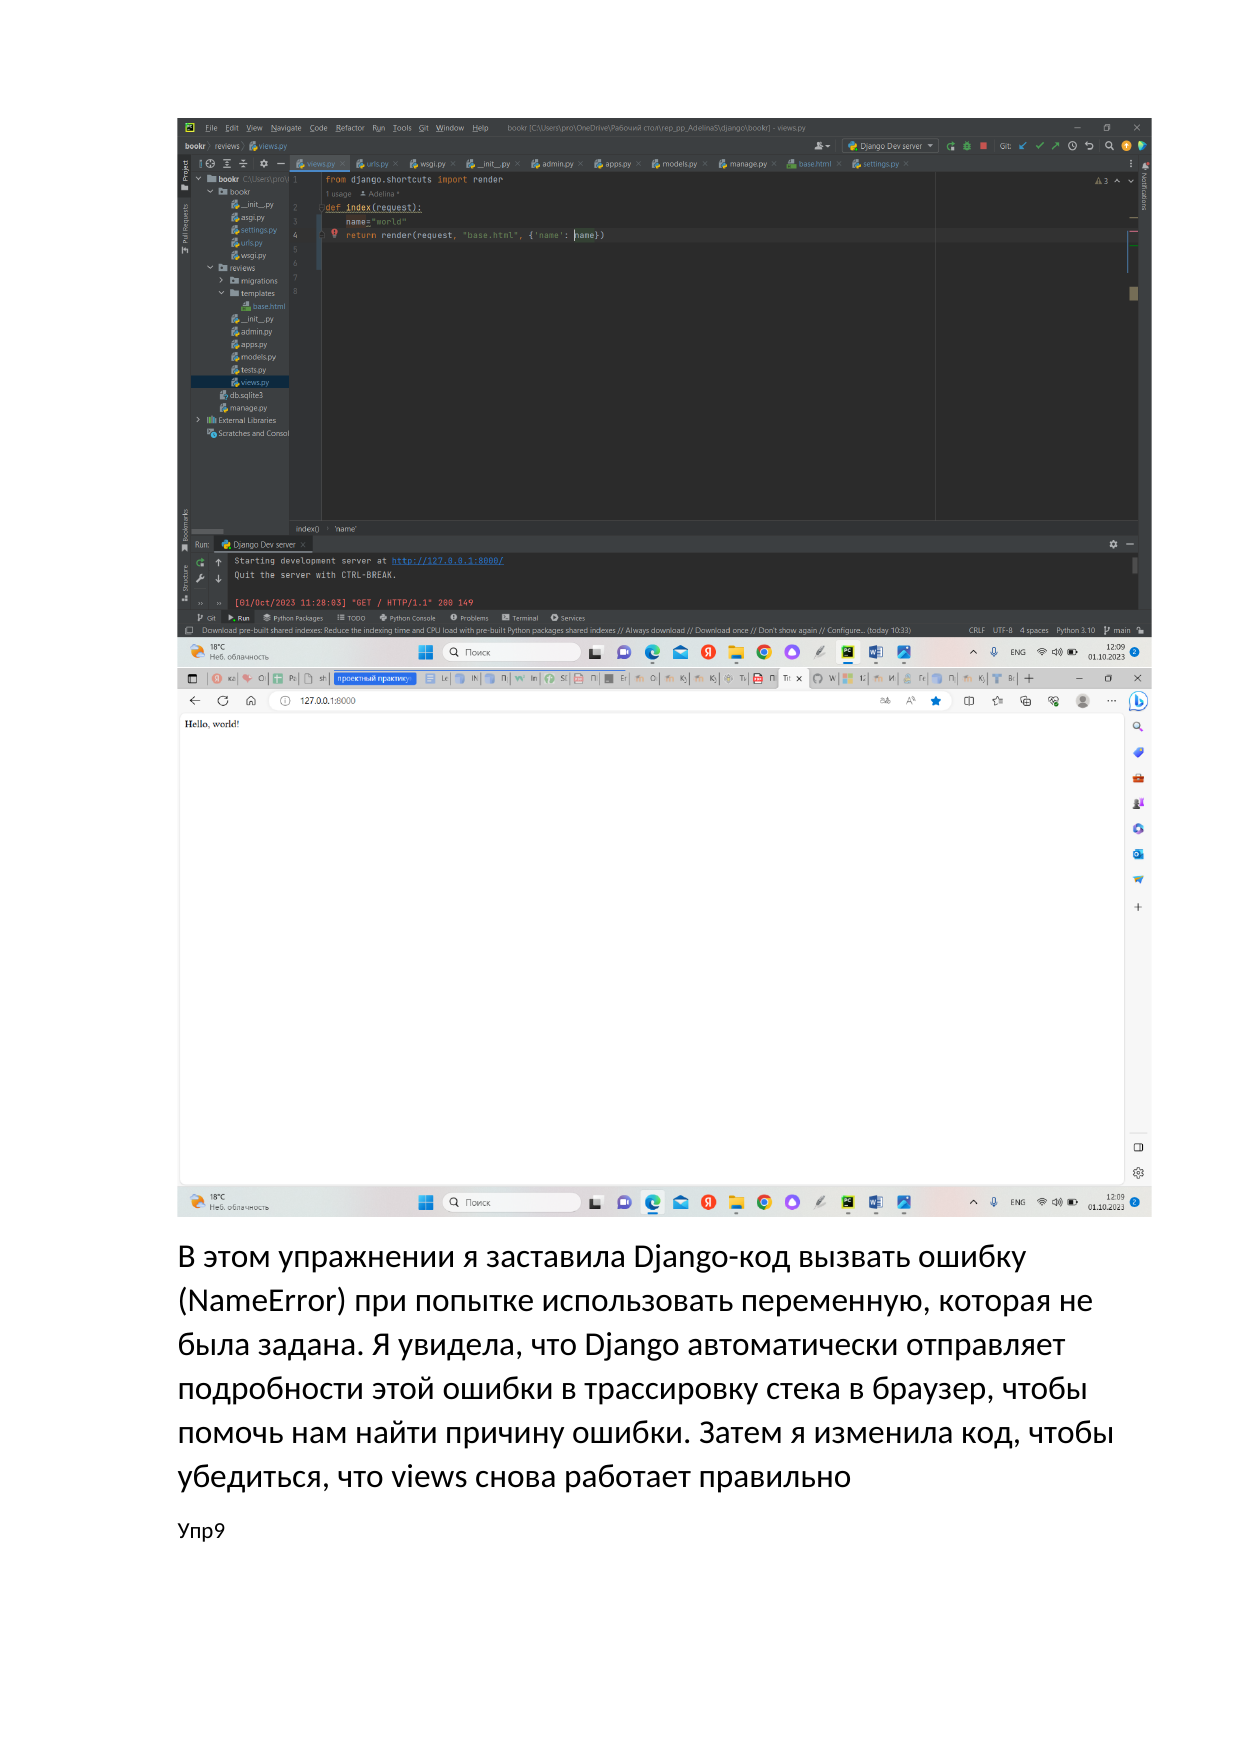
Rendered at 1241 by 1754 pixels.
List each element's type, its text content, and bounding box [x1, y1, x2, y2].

text Упр9 [177, 1516, 1152, 1544]
text В этом упражнении я заставила Django-код вызвать ошибку (NameError) при попытке использовать переменную, которая не была задана. Я увидела, что Django автоматически отправляет подробности этой ошибки в трассировку стека в браузер, чтобы помочь нам найти причину ошибки. Затем я изменила код, чтобы убедиться, что views снова работает правильно [177, 1235, 1152, 1496]
picture [177, 668, 1152, 1217]
picture [177, 118, 1152, 667]
